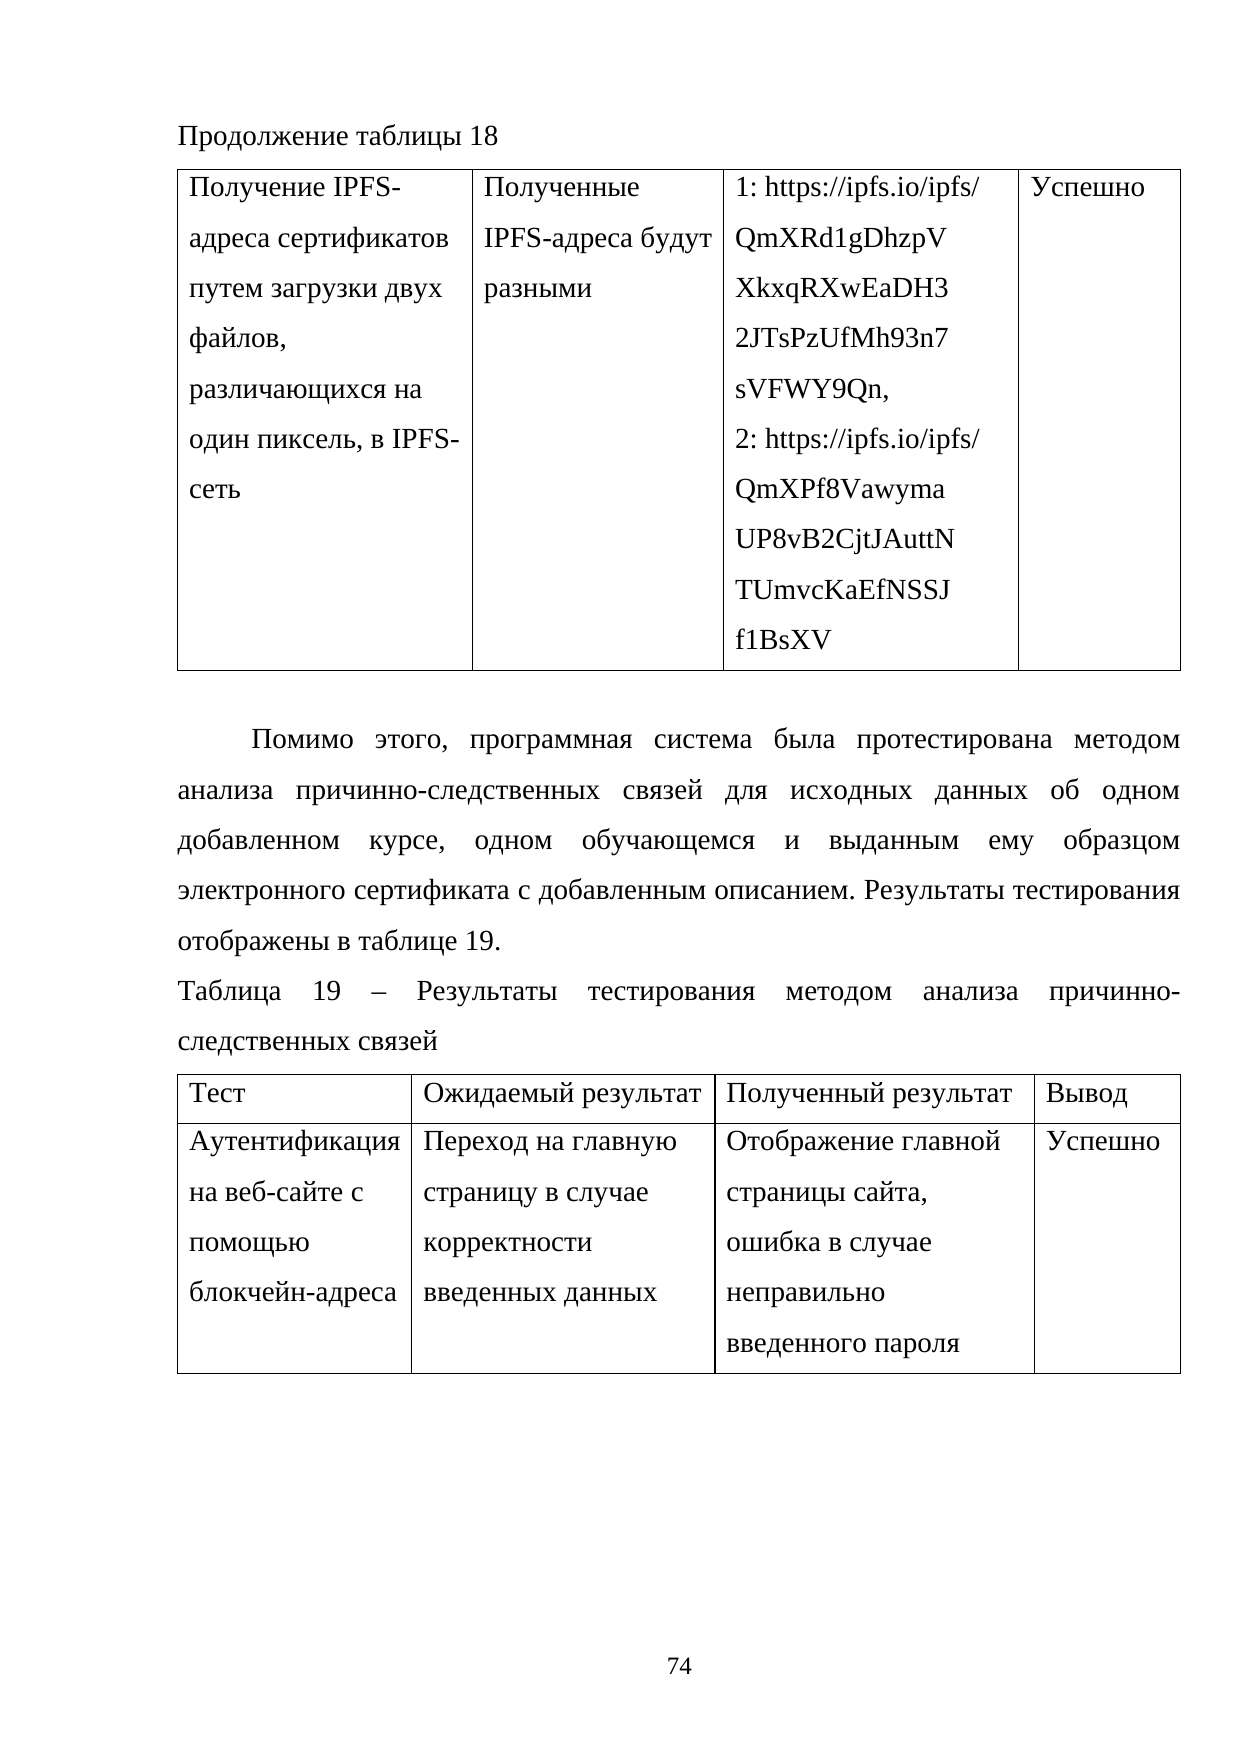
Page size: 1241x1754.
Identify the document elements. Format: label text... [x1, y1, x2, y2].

table_cell Успешно [1035, 1124, 1180, 1373]
table_header Полученные IPFS-адреса будут разными [473, 170, 723, 670]
text Помимо этого, программная система была протестирована методом анализа причинно-следственных связей для исходных данных об одном добавленном курсе, одном обучающемся и выданным ему образцом электронного сертификата с добавленным описанием. Результаты тестирования отображены в таблице 19. [177, 721, 1181, 956]
table_header Ожидаемый результат [412, 1075, 714, 1122]
table_cell Аутентификация на веб-сайте с помощью блокчейн-адреса [178, 1124, 411, 1373]
table_header Успешно [1019, 170, 1180, 670]
table_cell Переход на главную страницу в случае корректности введенных данных [412, 1124, 714, 1373]
text Таблица 19 – Результаты тестирования методом анализа причинно-следственных связей [177, 973, 1181, 1057]
table_header 1: https://ipfs.io/ipfs/ QmXRd1gDhzpV XkxqRXwEaDH3 2JTsPzUfMh93n7 sVFWY9Qn, 2: https://ipfs.io/ipfs/ QmXPf8Vawyma UP8vB2CjtJAuttN TUmvcKaEfNSSJ f1BsXV [724, 170, 1018, 670]
table_header Получение IPFS-адреса сертификатов путем загрузки двух файлов, различающихся на один пиксель, в IPFS-сеть [178, 170, 472, 670]
table_header Вывод [1035, 1075, 1180, 1122]
table_cell Отображение главной страницы сайта, ошибка в случае неправильно введенного пароля [716, 1124, 1034, 1373]
table_header Полученный результат [716, 1075, 1034, 1122]
text Продолжение таблицы 18 [177, 118, 1181, 152]
table_header Тест [178, 1075, 411, 1122]
